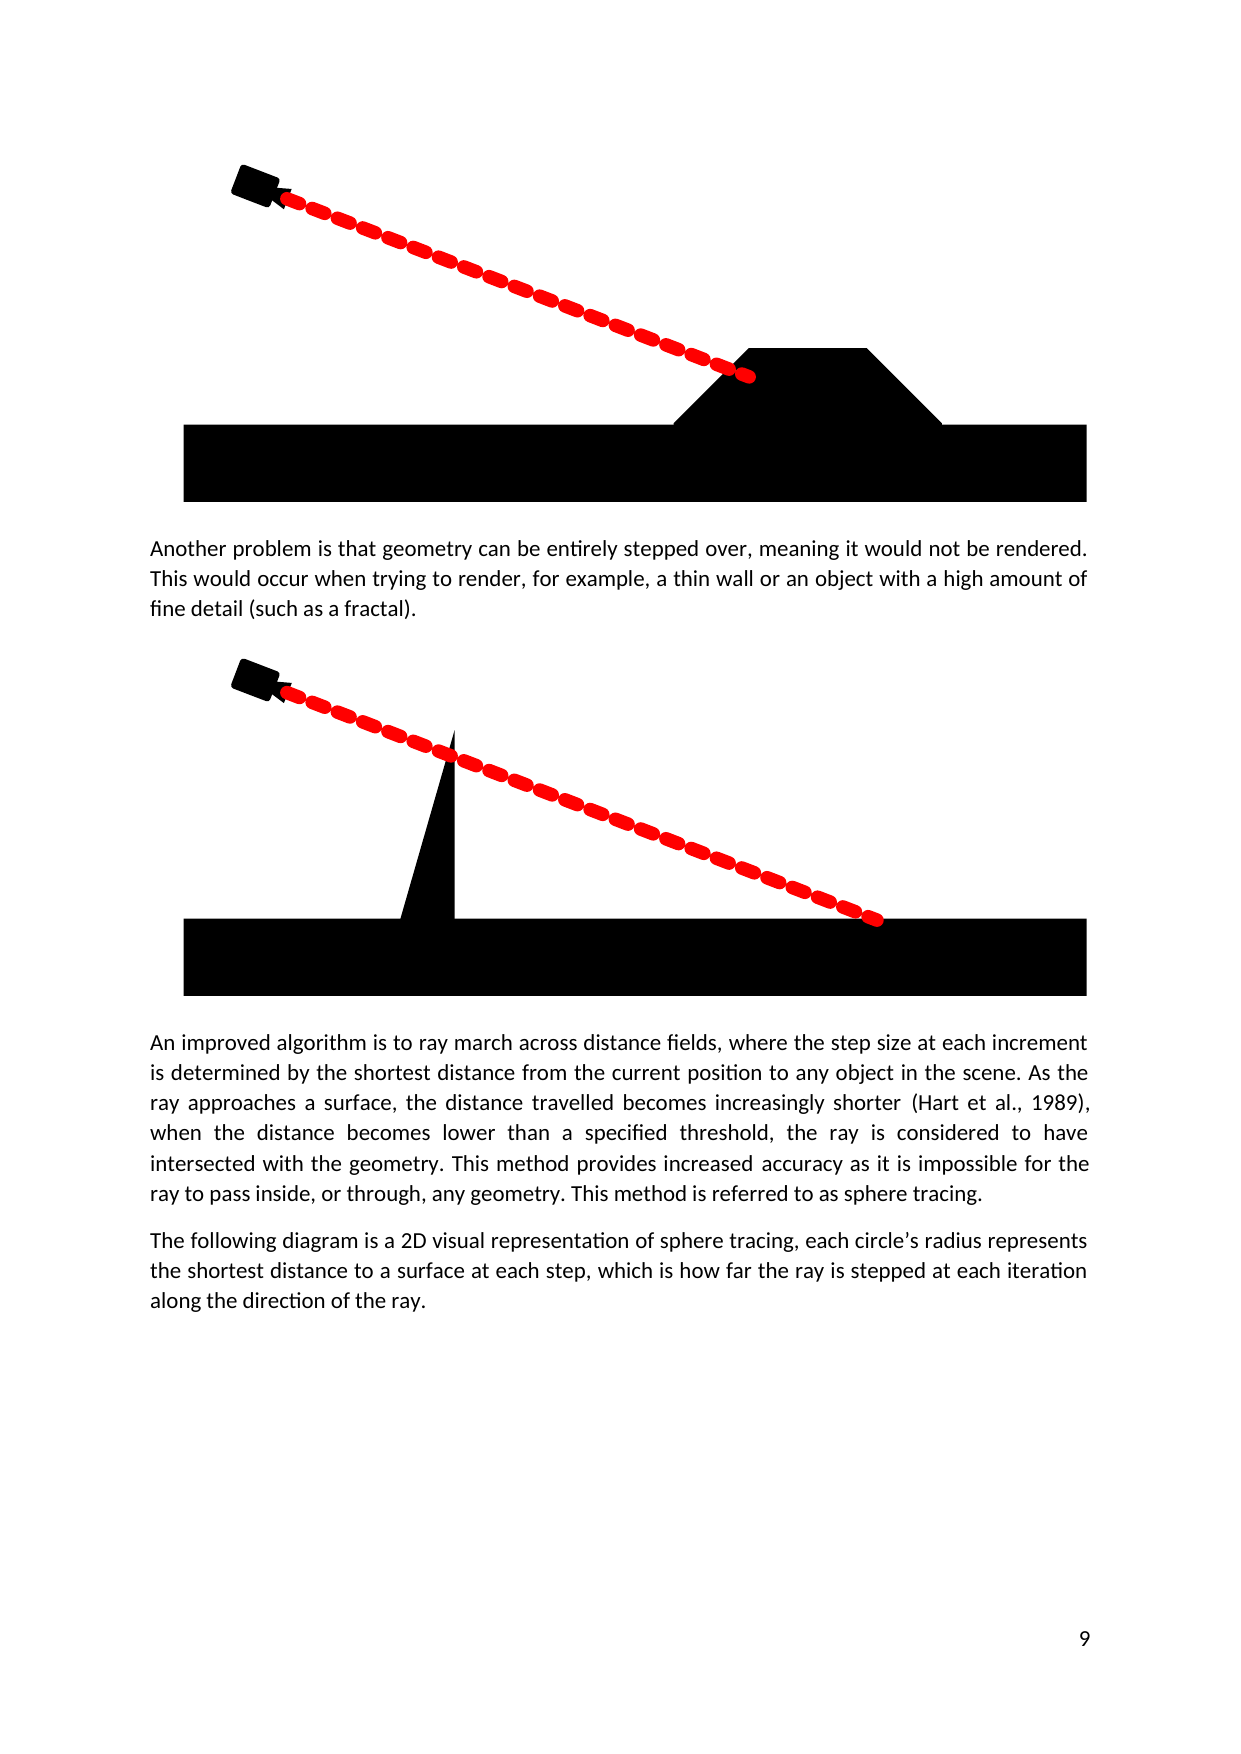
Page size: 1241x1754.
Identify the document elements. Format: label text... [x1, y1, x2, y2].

text The following diagram is a 2D visual representation of sphere tracing, each circle’s radius represents the shortest distance to a surface at each step, which is how far the ray is stepped at each iteration along the direction of the ray. [150, 1226, 1090, 1314]
text Another problem is that geometry can be entirely stepped over, meaning it would not be rendered. This would occur when trying to render, for example, a thin wall or an object with a high amount of fine detail (such as a fractal). [150, 534, 1090, 622]
text An improved algorithm is to ray march across distance fields, where the step size at each increment is determined by the shortest distance from the current position to any object in the scene. As the ray approaches a surface, the distance travelled becomes increasingly shorter , when the distance becomes lower than a specified threshold, the ray is considered to have intersected with the geometry. This method provides increased accuracy as it is impossible for the ray to pass inside, or through, any geometry. This method is referred to as sphere tracing. [150, 1028, 1090, 1207]
